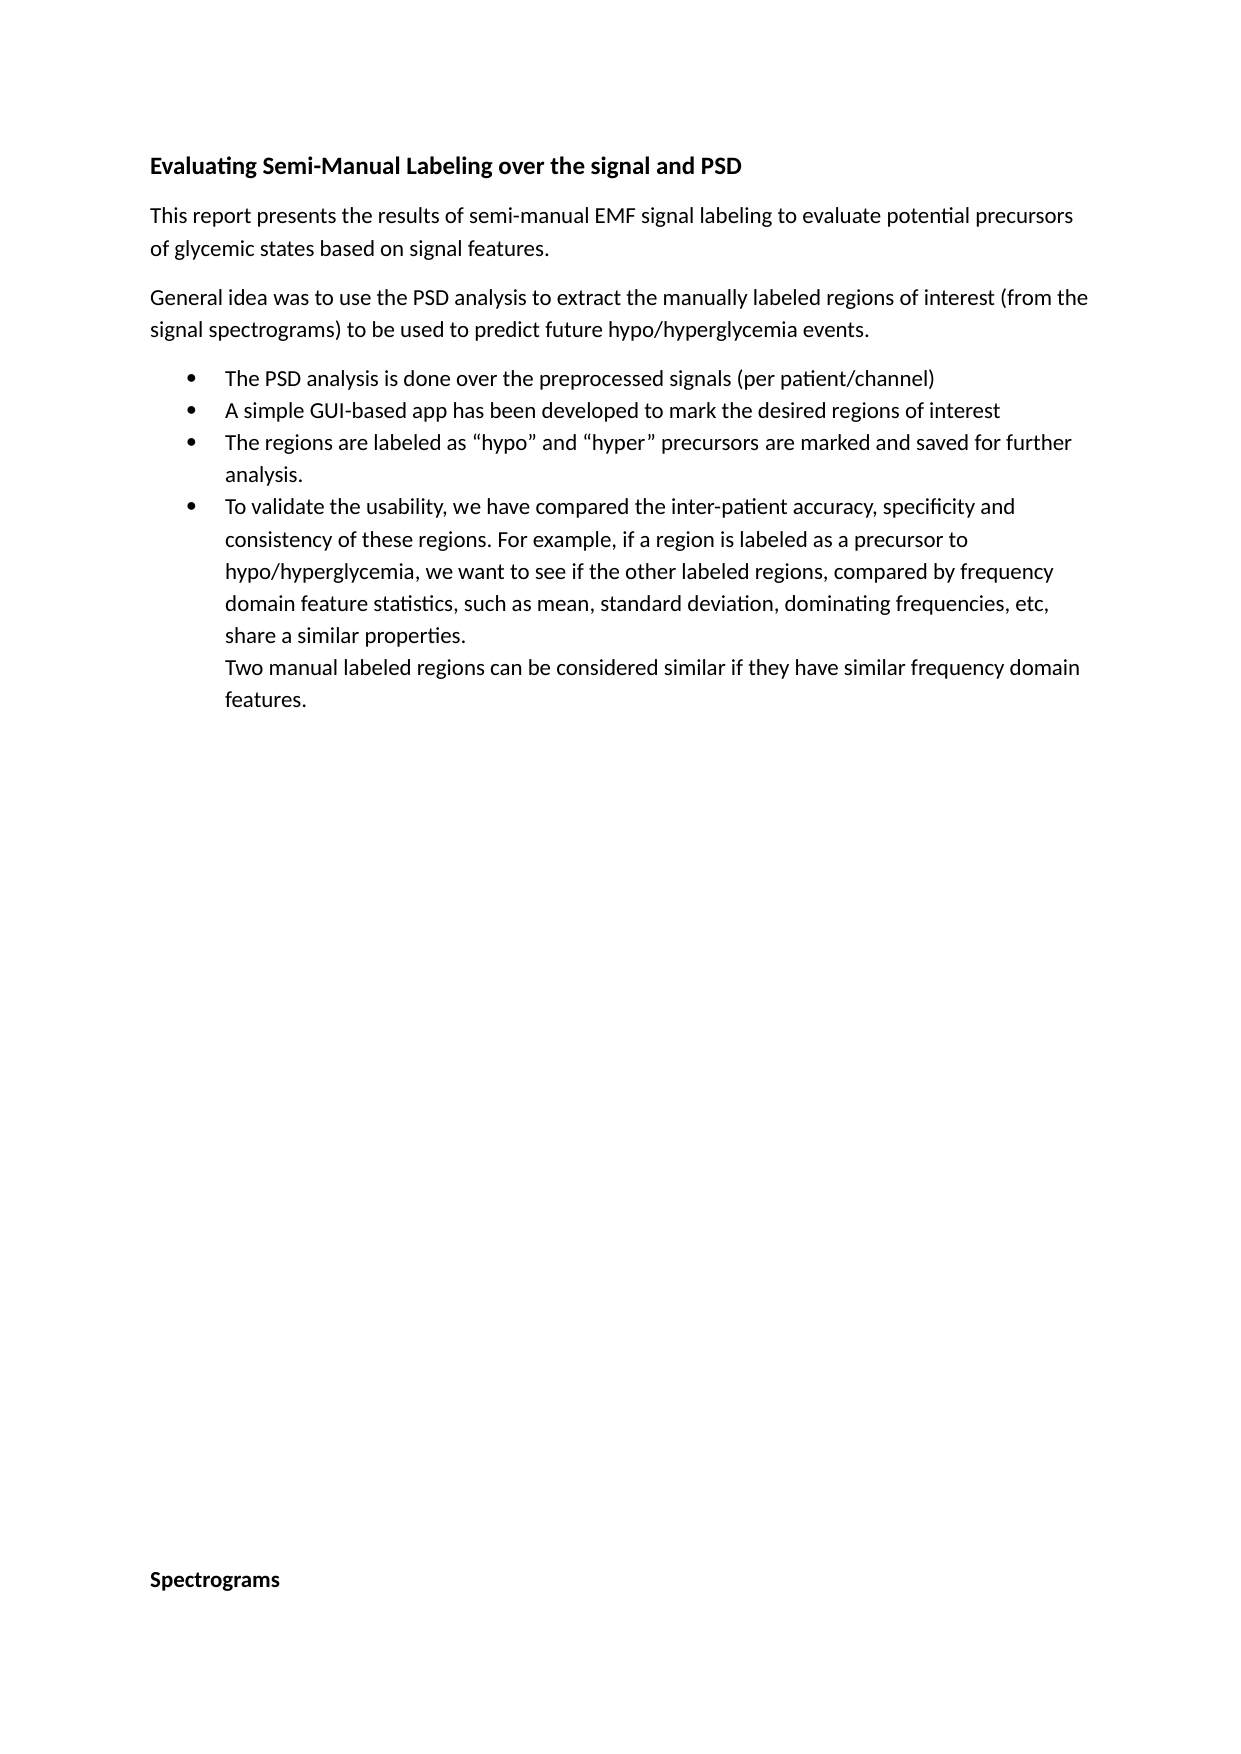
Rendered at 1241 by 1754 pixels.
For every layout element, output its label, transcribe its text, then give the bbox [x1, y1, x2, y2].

list The PSD analysis is done over the preprocessed signals (per patient/channel) [187, 364, 1090, 392]
text Evaluating Semi-Manual Labeling over the signal and PSD [150, 150, 1090, 181]
list To validate the usability, we have compared the inter-patient accuracy, specificity and consistency of these regions. For example, if a region is labeled as a precursor to hypo/hyperglycemia, we want to see if the other labeled regions, compared by frequency domain feature statistics, such as mean, standard deviation, dominating frequencies, etc, share a similar properties. Two manual labeled regions can be considered similar if they have similar frequency domain features. [187, 492, 1090, 714]
text Spectrograms [150, 1565, 1090, 1593]
list The regions are labeled as “hypo” and “hyper” precursors are marked and saved for further analysis. [187, 428, 1090, 488]
text General idea was to use the PSD analysis to extract the manually labeled regions of interest (from the signal spectrograms) to be used to predict future hypo/hyperglycemia events. [150, 283, 1090, 343]
list A simple GUI-based app has been developed to mark the desired regions of interest [187, 396, 1090, 424]
text This report presents the results of semi-manual EMF signal labeling to evaluate potential precursors of glycemic states based on signal features. [150, 202, 1090, 262]
